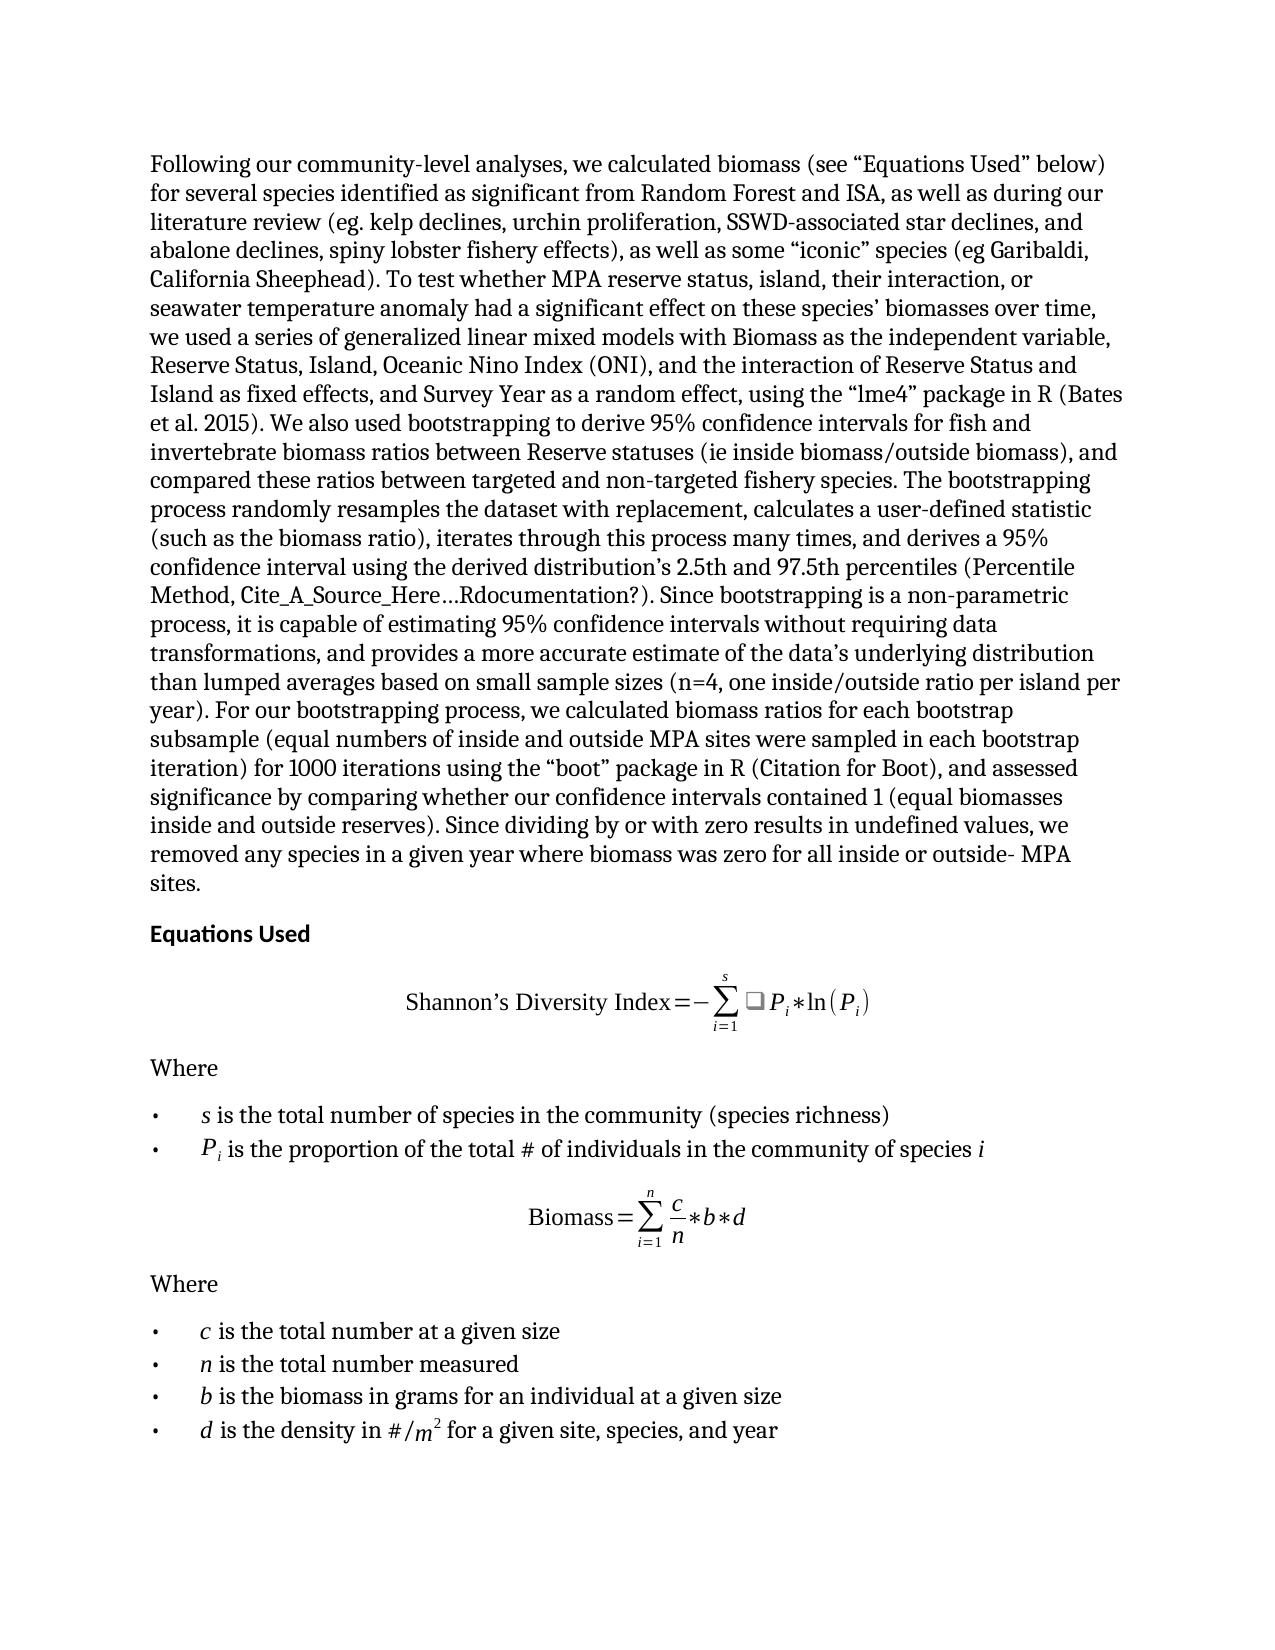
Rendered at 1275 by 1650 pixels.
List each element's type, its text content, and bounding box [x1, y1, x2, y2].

list is the total number of species in the community (species richness) [150, 1101, 1125, 1130]
text Where [150, 1270, 1125, 1298]
list is the density in #/ for a given site, species, and year [150, 1415, 1125, 1446]
text Following our community-level analyses, we calculated biomass (see “Equations Used” below) for several species identified as significant from Random Forest and ISA, as well as during our literature review (eg. kelp declines, urchin proliferation, SSWD-associated star declines, and abalone declines, spiny lobster fishery effects), as well as some “iconic” species (eg Garibaldi, California Sheephead). To test whether MPA reserve status, island, their interaction, or seawater temperature anomaly had a significant effect on these species’ biomasses over time, we used a series of generalized linear mixed models with Biomass as the independent variable, Reserve Status, Island, Oceanic Nino Index (ONI), and the interaction of Reserve Status and Island as fixed effects, and Survey Year as a random effect, using the “lme4” package in R (Bates et al. 2015). We also used bootstrapping to derive 95% confidence intervals for fish and invertebrate biomass ratios between Reserve statuses (ie inside biomass/outside biomass), and compared these ratios between targeted and non-targeted fishery species. The bootstrapping process randomly resamples the dataset with replacement, calculates a user-defined statistic (such as the biomass ratio), iterates through this process many times, and derives a 95% confidence interval using the derived distribution’s 2.5th and 97.5th percentiles (Percentile Method, Cite_A_Source_Here…Rdocumentation?). Since bootstrapping is a non-parametric process, it is capable of estimating 95% confidence intervals without requiring data transformations, and provides a more accurate estimate of the data’s underlying distribution than lumped averages based on small sample sizes (n=4, one inside/outside ratio per island per year). For our bootstrapping process, we calculated biomass ratios for each bootstrap subsample (equal numbers of inside and outside MPA sites were sampled in each bootstrap iteration) for 1000 iterations using the “boot” package in R (Citation for Boot), and assessed significance by comparing whether our confidence intervals contained 1 (equal biomasses inside and outside reserves). Since dividing by or with zero results in undefined values, we removed any species in a given year where biomass was zero for all inside or outside- MPA sites. [150, 150, 1125, 897]
list is the biomass in grams for an individual at a given size [150, 1382, 1125, 1411]
list is the total number measured [150, 1350, 1125, 1378]
text Where [150, 1054, 1125, 1082]
subtitle Equations Used [150, 918, 1125, 949]
list is the proportion of the total # of individuals in the community of species [150, 1134, 1125, 1165]
list is the total number at a given size [150, 1317, 1125, 1346]
